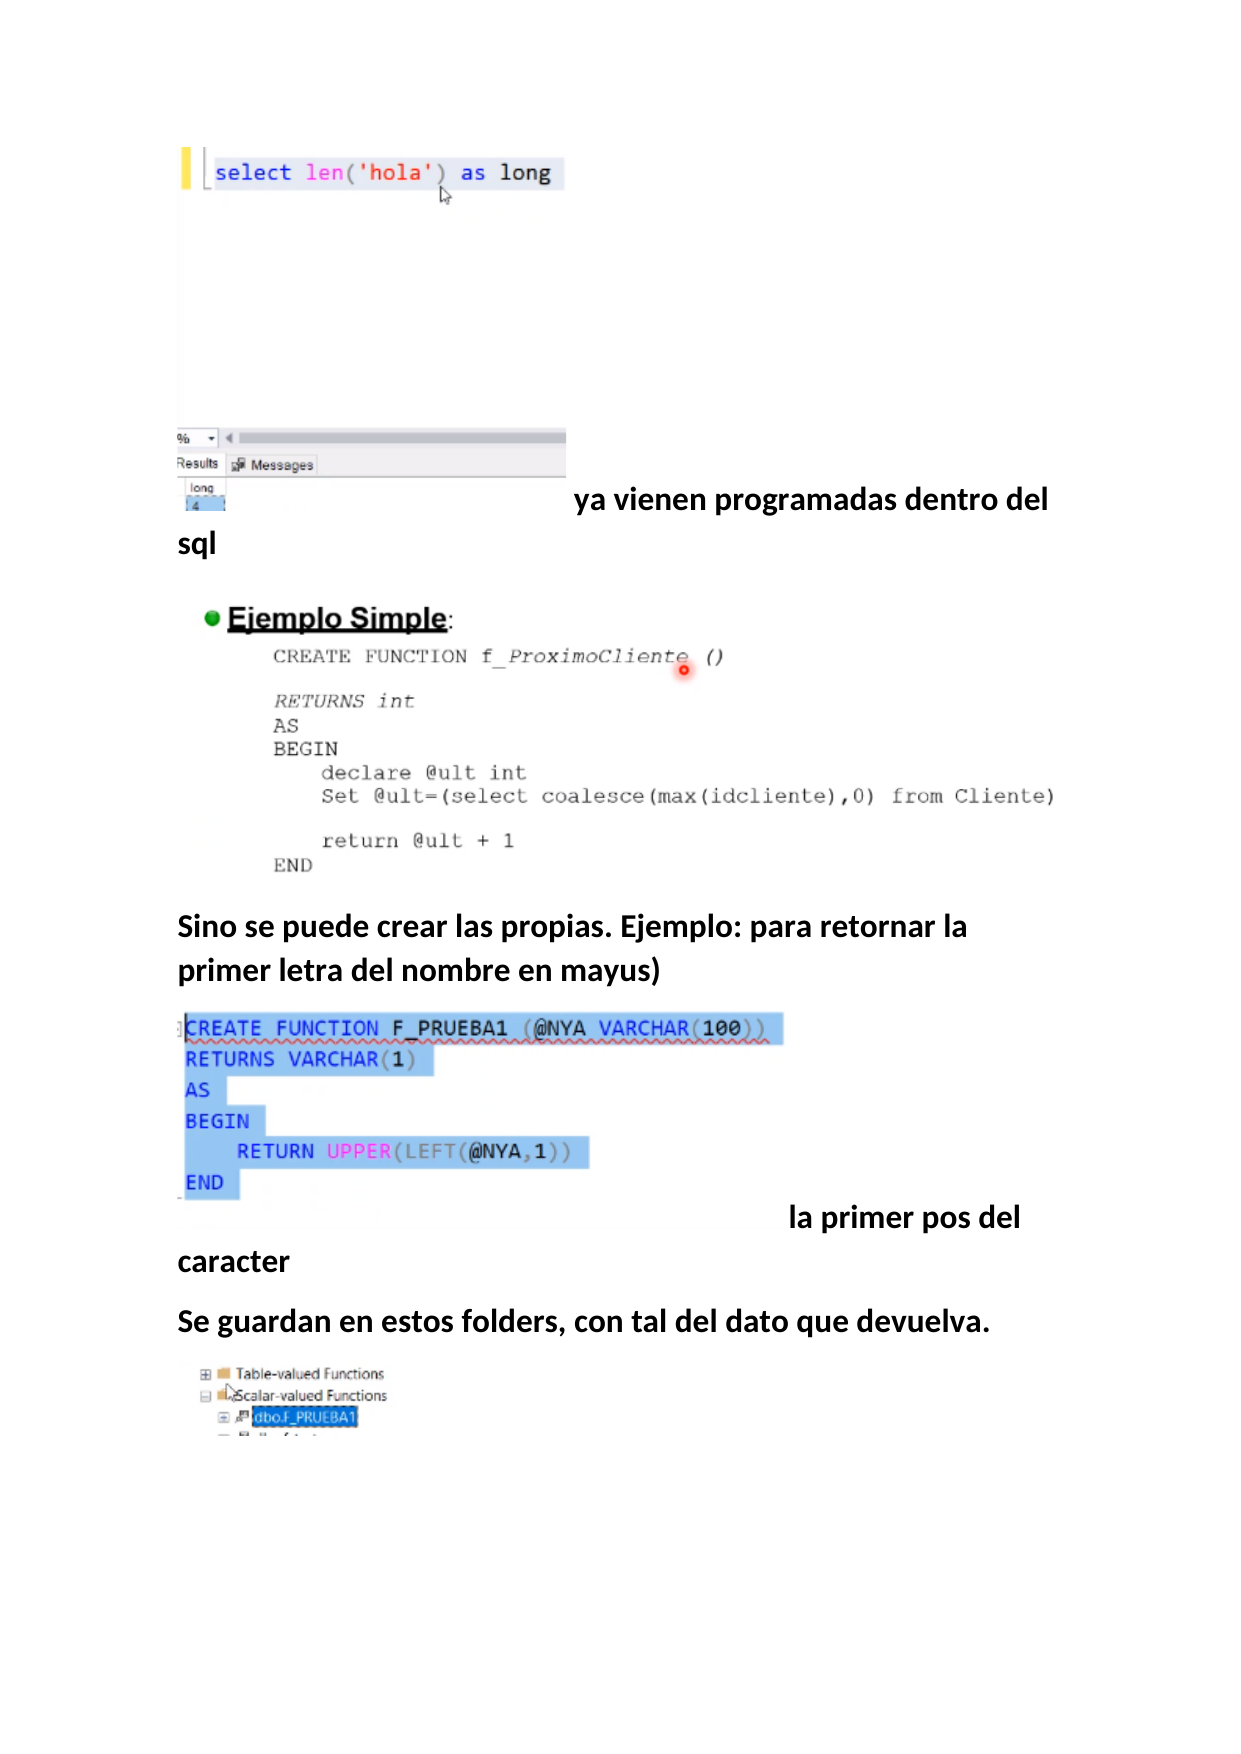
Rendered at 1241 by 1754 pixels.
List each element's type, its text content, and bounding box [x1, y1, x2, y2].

picture [177, 1361, 453, 1436]
text Sino se puede crear las propias. Ejemplo: para retornar la primer letra del nombre en mayus) [177, 905, 1063, 989]
picture [177, 582, 1063, 886]
text Se guardan en estos folders, con tal del dato que devuelva. [177, 1300, 1063, 1341]
picture [177, 147, 567, 511]
picture [177, 1009, 789, 1229]
